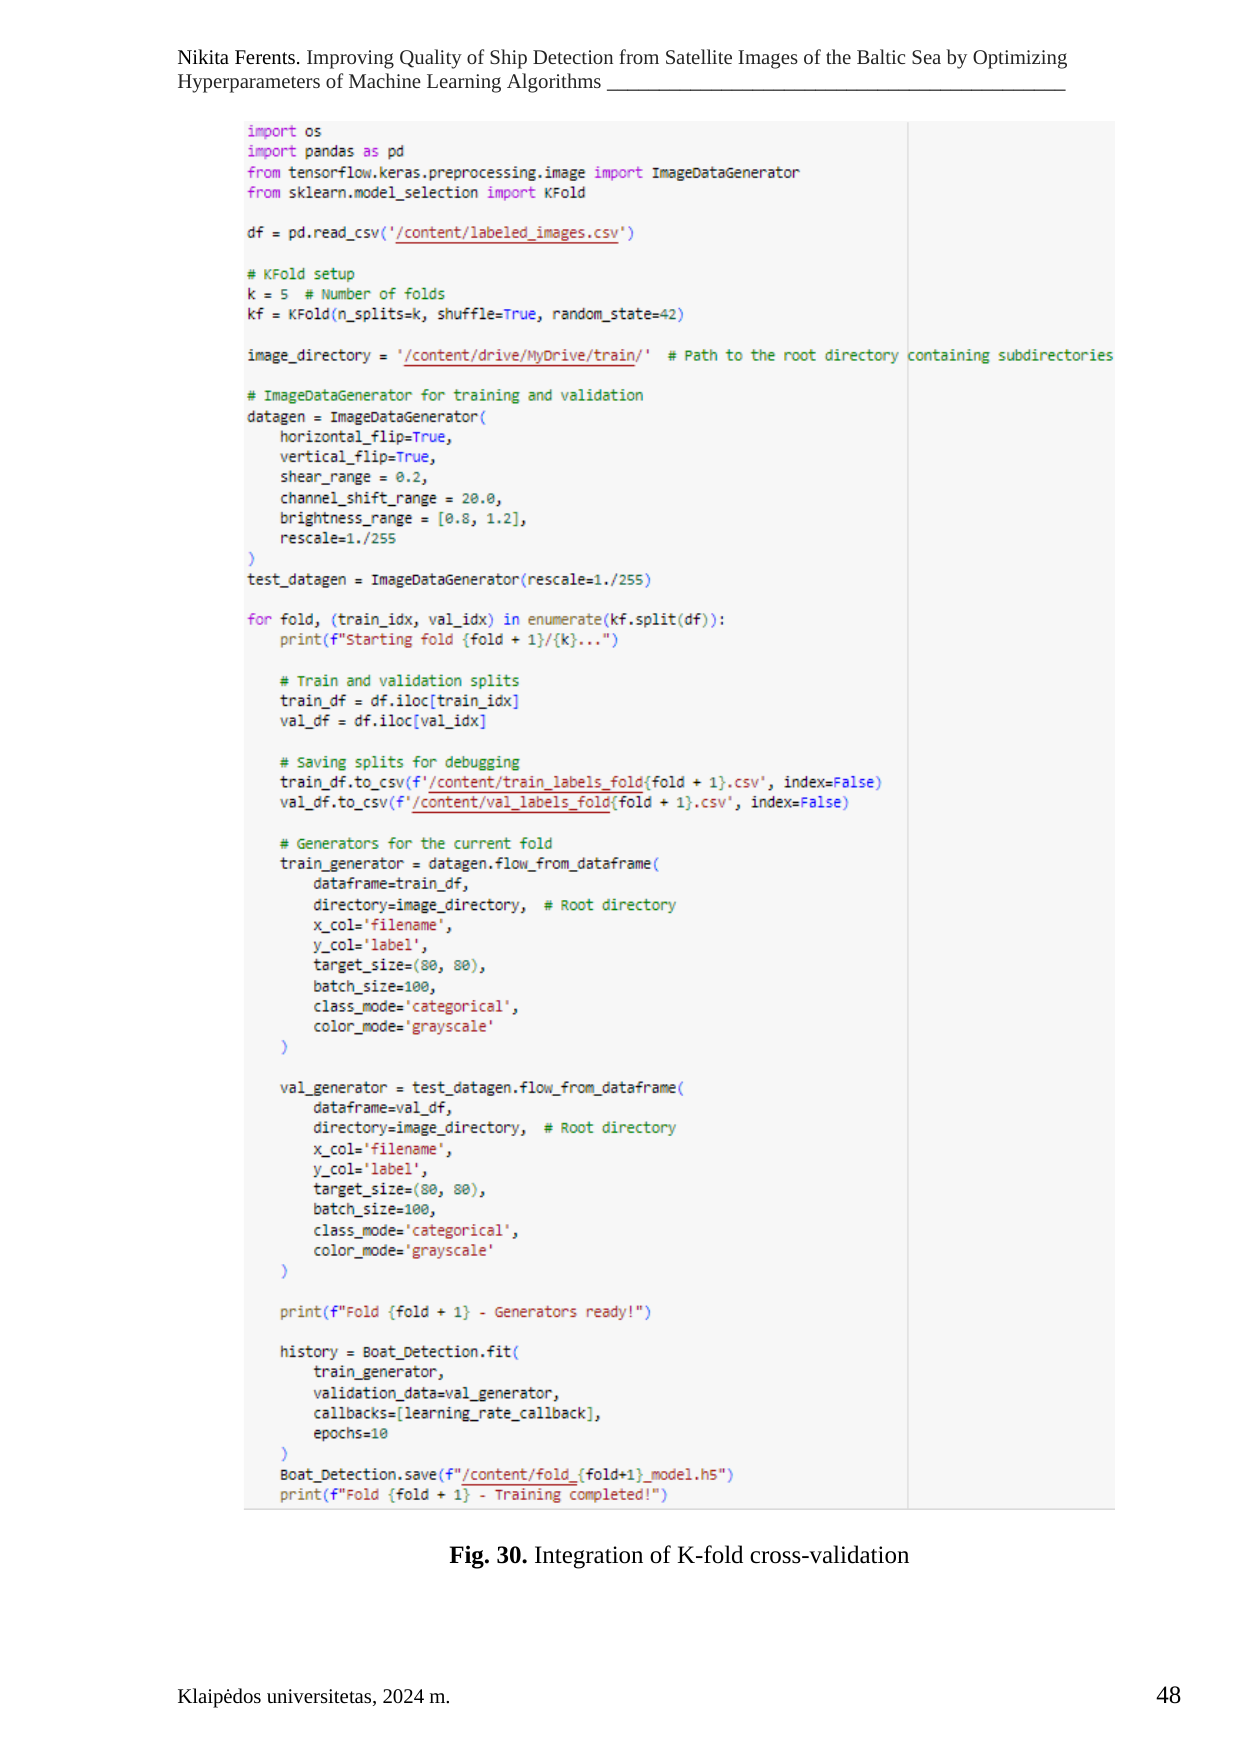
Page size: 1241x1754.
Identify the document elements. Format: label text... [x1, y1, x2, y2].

picture [243, 121, 1115, 1510]
text Fig. 30. Integration of K-fold cross-validation [177, 1540, 1182, 1569]
